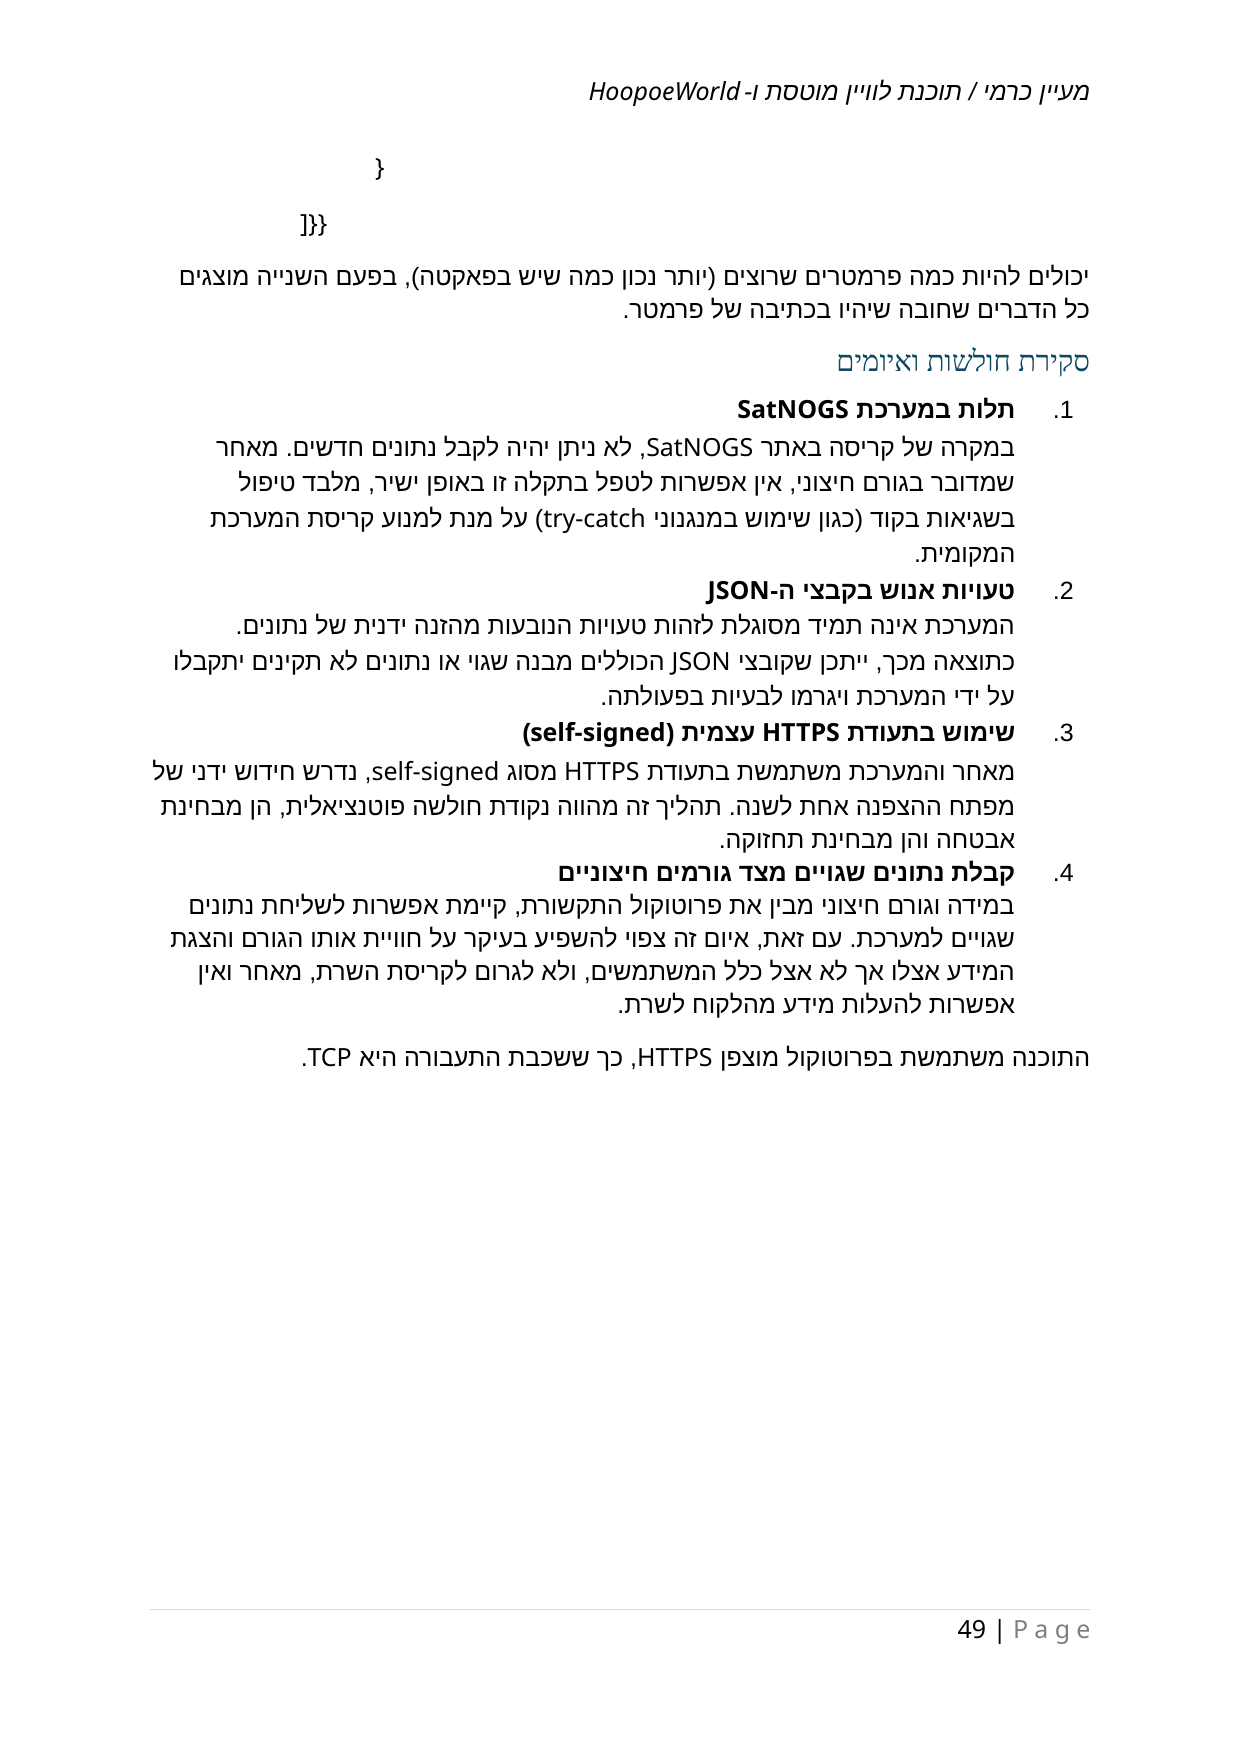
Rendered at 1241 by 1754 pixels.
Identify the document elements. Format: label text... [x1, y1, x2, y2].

list טעויות אנוש בקבצי ה-JSON המערכת אינה תמיד מסוגלת לזהות טעויות הנובעות מהזנה ידנית של נתונים. כתוצאה מכך, ייתכן שקובצי ‎JSON הכוללים מבנה שגוי או נתונים לא תקינים יתקבלו על ידי המערכת ויגרמו לבעיות בפעולתה. [150, 572, 1053, 711]
text } [375, 150, 1090, 184]
text ]}} [300, 206, 1090, 240]
text התוכנה משתמשת בפרוטוקול מוצפן HTTPS, כך ששכבת התעבורה היא TCP. [150, 1039, 1090, 1073]
text יכולים להיות כמה פרמטרים שרוצים (יותר נכון כמה שיש בפאקטה), בפעם השנייה מוצגים כל הדברים שחובה שיהיו בכתיבה של פרמטר. [150, 262, 1090, 323]
list קבלת נתונים שגויים מצד גורמים חיצוניים במידה וגורם חיצוני מבין את פרוטוקול התקשורת, קיימת אפשרות לשליחת נתונים שגויים למערכת. עם זאת, איום זה צפוי להשפיע בעיקר על חוויית אותו הגורם והצגת המידע אצלו אך לא אצל כלל המשתמשים, ולא לגרום לקריסת השרת, מאחר ואין אפשרות להעלות מידע מהלקוח לשרת. [150, 858, 1053, 1018]
subtitle סקירת חולשות ואיומים [150, 344, 1090, 378]
list שימוש בתעודת HTTPS עצמית (self-signed) מאחר והמערכת משתמשת בתעודת HTTPS מסוג self-signed, נדרש חידוש ידני של מפתח ההצפנה אחת לשנה. תהליך זה מהווה נקודת חולשה פוטנציאלית, הן מבחינת אבטחה והן מבחינת תחזוקה. [150, 715, 1053, 853]
list תלות במערכת SatNOGS במקרה של קריסה באתר SatNOGS, לא ניתן יהיה לקבל נתונים חדשים. מאחר שמדובר בגורם חיצוני, אין אפשרות לטפל בתקלה זו באופן ישיר, מלבד טיפול בשגיאות בקוד (כגון שימוש במנגנוני ‎try-catch) על מנת למנוע קריסת המערכת המקומית. [150, 391, 1053, 568]
